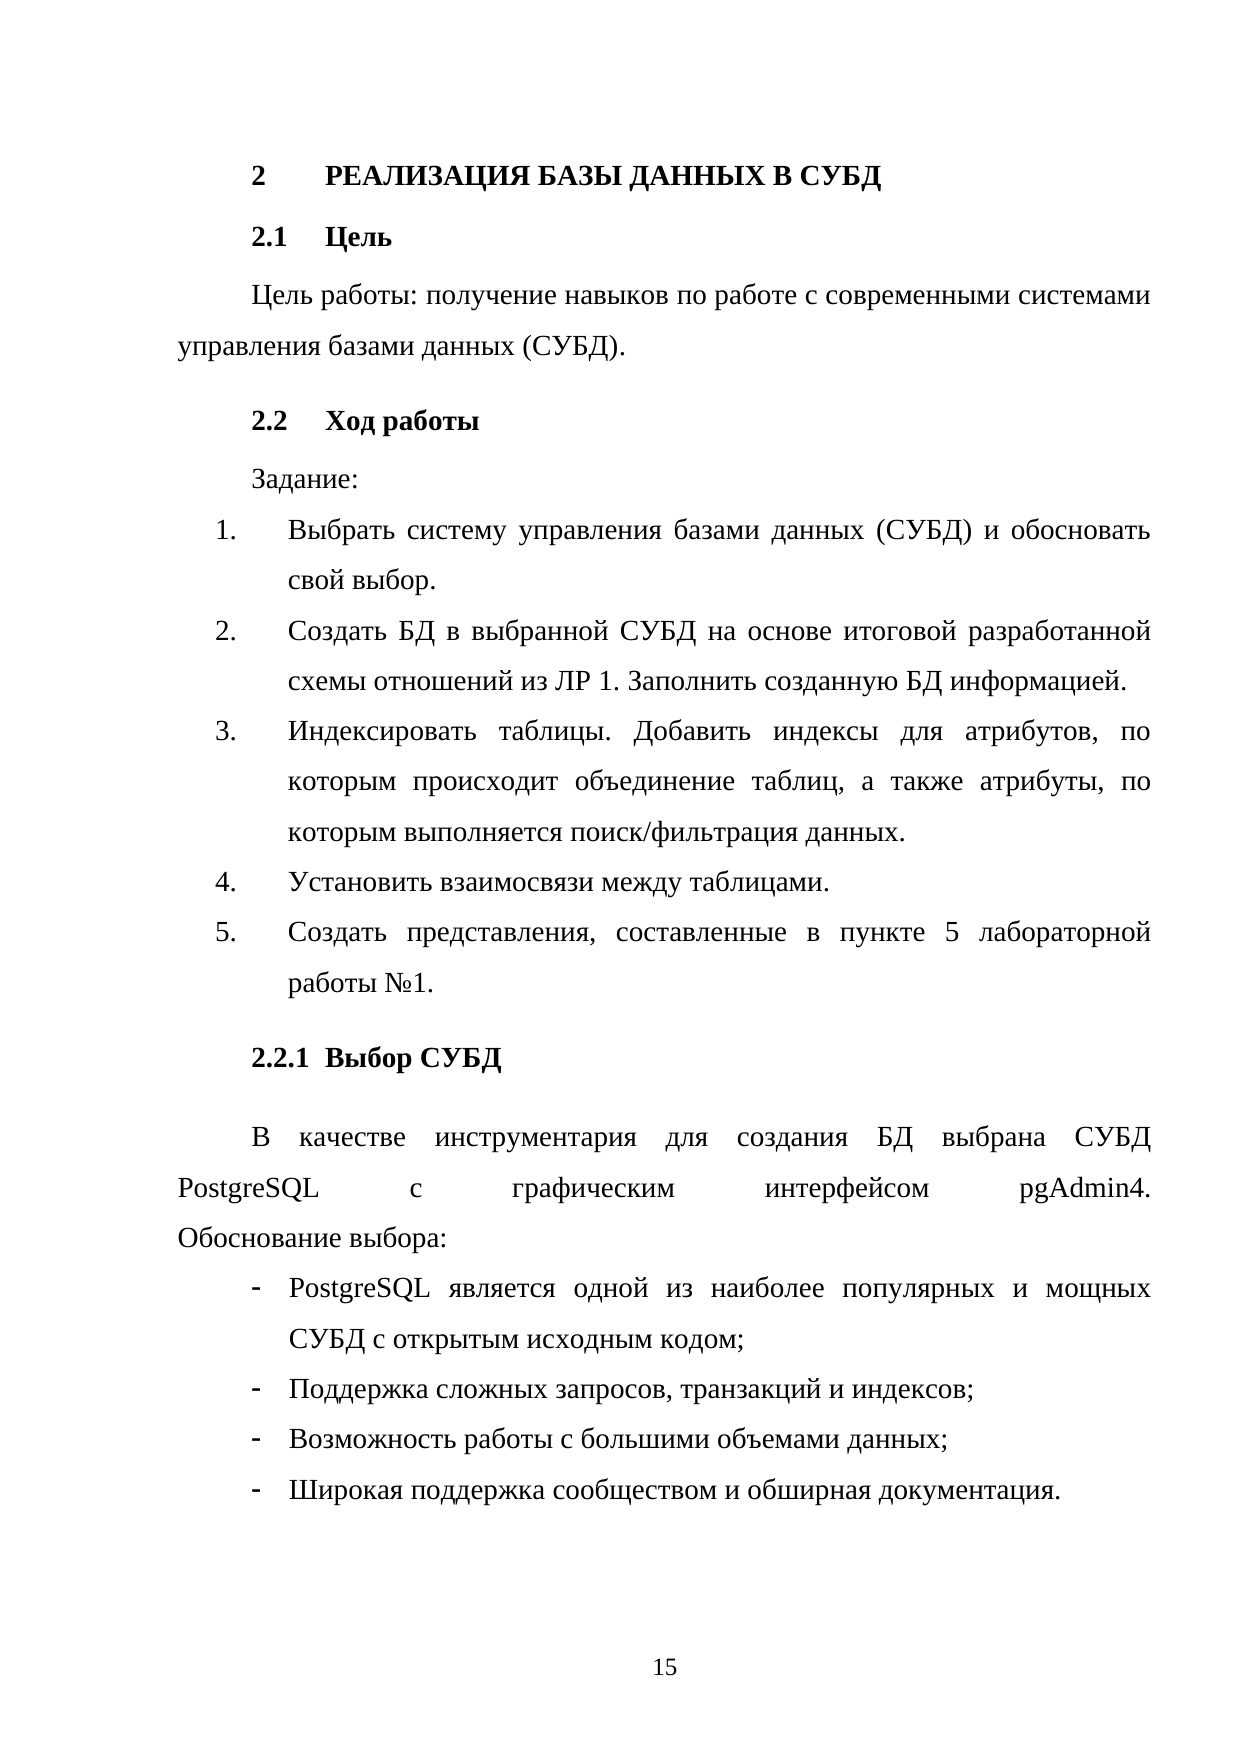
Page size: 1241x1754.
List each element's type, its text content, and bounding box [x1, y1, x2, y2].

list Установить взаимосвязи между таблицами. [215, 864, 1152, 898]
list PostgreSQL является одной из наиболее популярных и мощных СУБД с открытым исходным кодом; [251, 1271, 1152, 1354]
list Поддержка сложных запросов, транзакций и индексов; [251, 1371, 1152, 1405]
subtitle Ход работы [251, 403, 1093, 437]
list Выбрать систему управления базами данных (СУБД) и обосновать свой выбор. [215, 512, 1152, 596]
text Задание: [177, 462, 1152, 495]
text В качестве инструментария для создания БД выбрана СУБД PostgreSQL с графическим интерфейсом pgAdmin4. Обоснование выбора: [177, 1119, 1152, 1254]
list Возможность работы с большими объемами данных; [251, 1422, 1152, 1455]
subtitle Реализация базы данных в СУБД [251, 158, 1152, 192]
list Широкая поддержка сообществом и обширная документация. [251, 1472, 1152, 1506]
list Создать БД в выбранной СУБД на основе итоговой разработанной схемы отношений из ЛР 1. Заполнить созданную БД информацией. [215, 613, 1152, 696]
subtitle Выбор СУБД [251, 1040, 1152, 1074]
text Цель работы: получение навыков по работе с современными системами управления базами данных (СУБД). [177, 277, 1152, 361]
subtitle Цель [251, 219, 1093, 252]
list Индексировать таблицы. Добавить индексы для атрибутов, по которым происходит объединение таблиц, а также атрибуты, по которым выполняется поиск/фильтрация данных. [215, 713, 1152, 847]
list Создать представления, составленные в пункте 5 лабораторной работы №1. [215, 914, 1152, 998]
